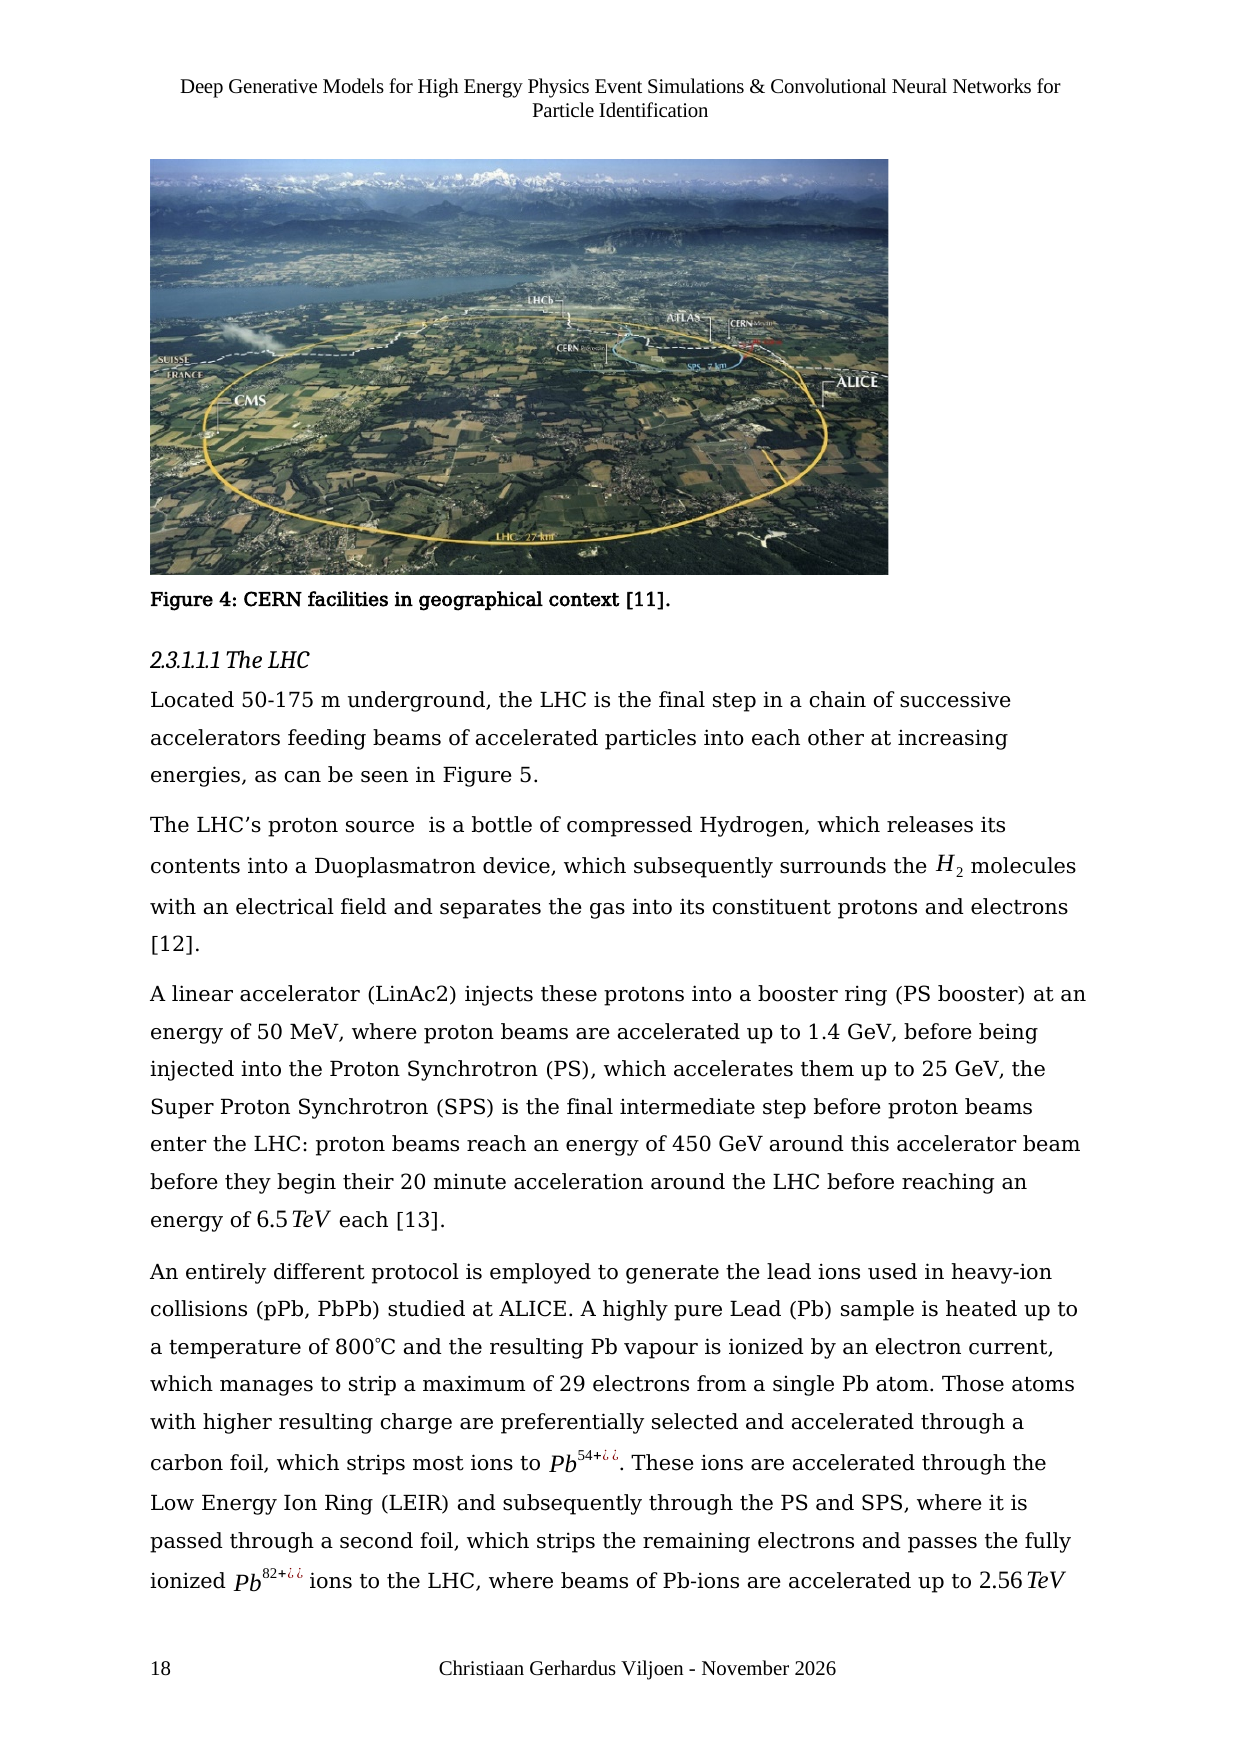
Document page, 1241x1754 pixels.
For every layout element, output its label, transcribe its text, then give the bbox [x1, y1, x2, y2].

text Figure 4: CERN facilities in geographical context . [150, 587, 1090, 610]
text The LHC’s proton source is a bottle of compressed Hydrogen, which releases its contents into a Duoplasmatron device, which subsequently surrounds the molecules with an electrical field and separates the gas into its constituent protons and electrons . [150, 812, 1090, 956]
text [150, 1259, 1090, 1596]
subtitle The LHC [150, 646, 1090, 675]
picture [150, 159, 889, 575]
text A linear accelerator (LinAc2) injects these protons into a booster ring (PS booster) at an energy of 50 MeV, where proton beams are accelerated up to 1.4 GeV, before being injected into the Proton Synchrotron (PS), which accelerates them up to 25 GeV, the Super Proton Synchrotron (SPS) is the final intermediate step before proton beams enter the LHC: proton beams reach an energy of 450 GeV around this accelerator beam before they begin their 20 minute acceleration around the LHC before reaching an energy of each . [150, 981, 1090, 1234]
text Located 50-175 m underground, the LHC is the final step in a chain of successive accelerators feeding beams of accelerated particles into each other at increasing energies, as can be seen in Figure 5. [150, 687, 1090, 787]
